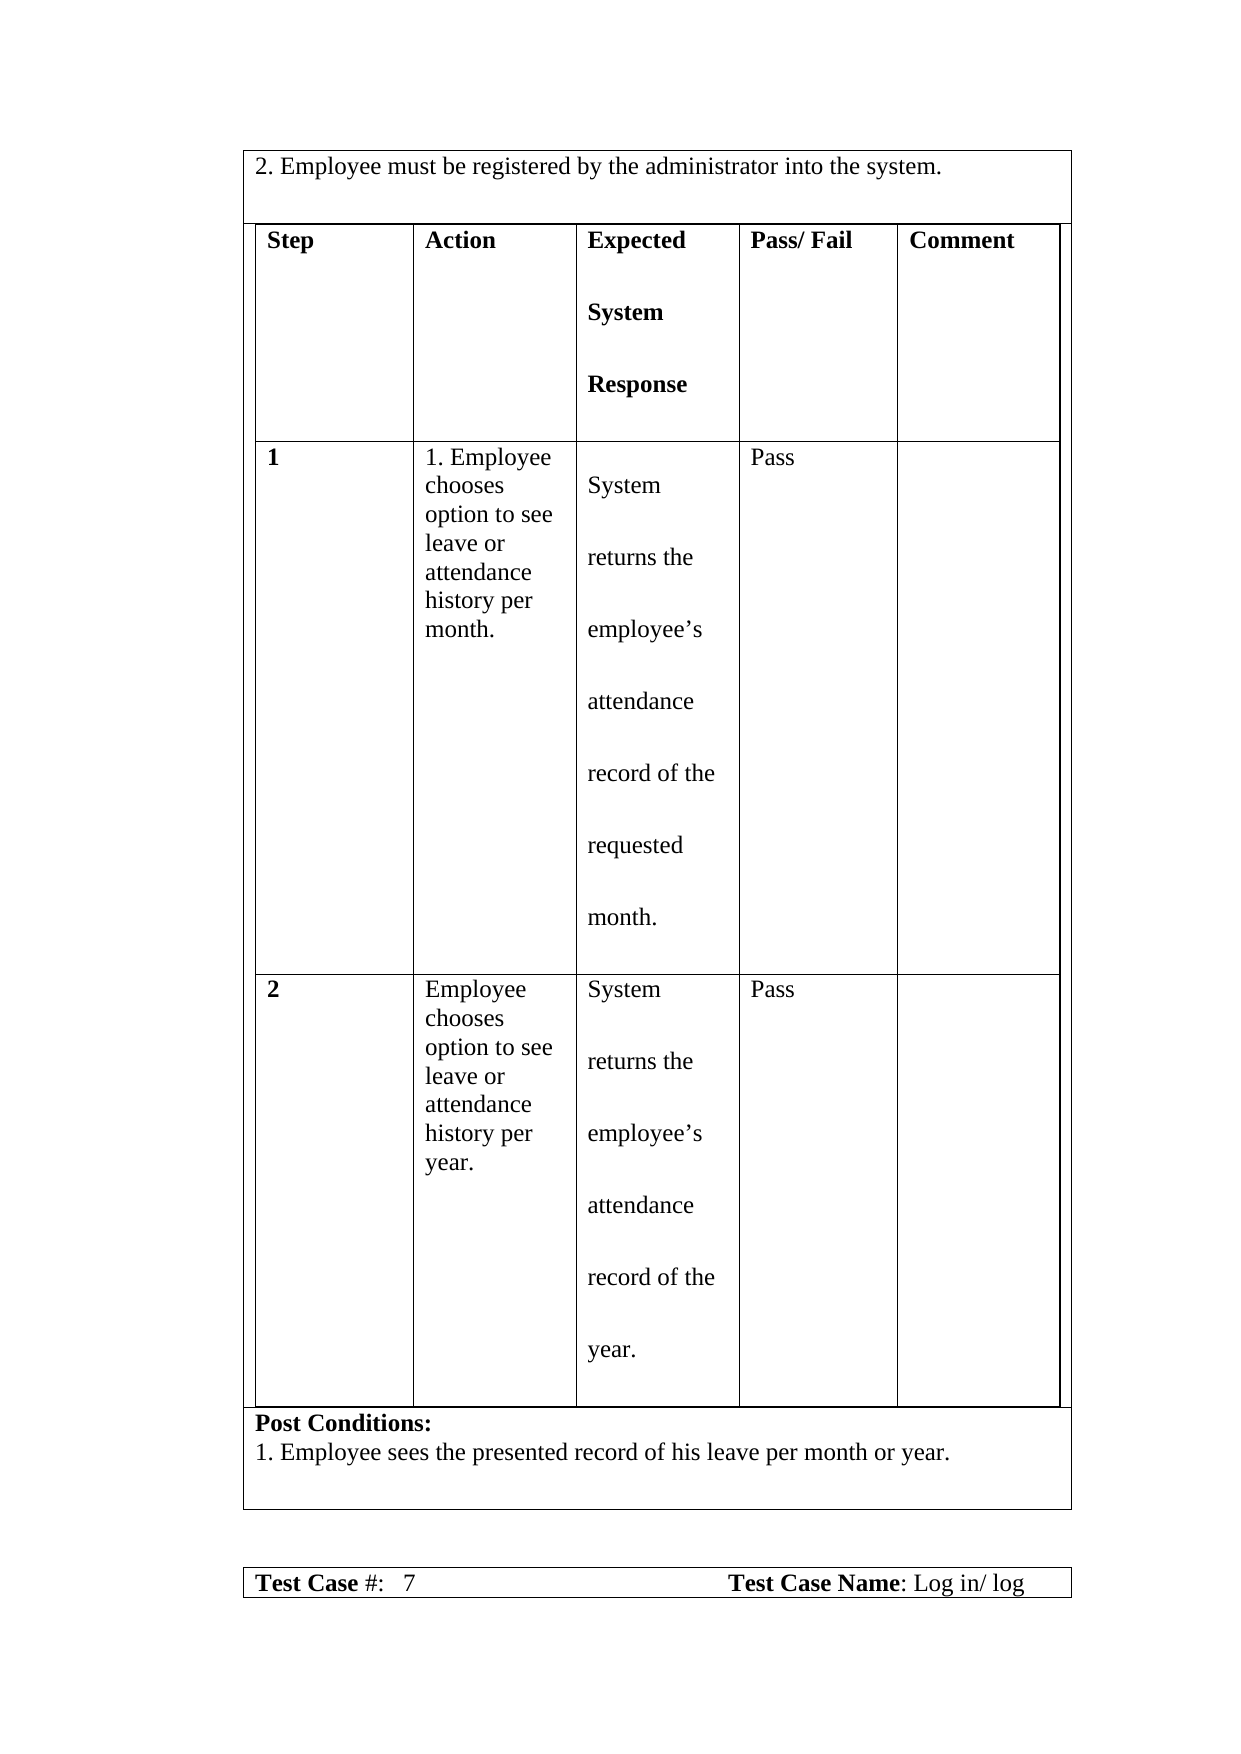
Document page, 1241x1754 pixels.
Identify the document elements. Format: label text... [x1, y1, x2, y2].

table_cell [414, 225, 576, 441]
table_cell [740, 442, 897, 974]
table_cell [898, 975, 1059, 1406]
table_cell [740, 225, 897, 441]
table_cell Post Conditions: 1. Employee sees the presented record of his leave per month or year. [244, 1408, 1071, 1509]
table_cell [256, 225, 413, 441]
table_cell [244, 224, 255, 1407]
table_cell [577, 975, 739, 1406]
table_cell [898, 225, 1059, 441]
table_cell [244, 151, 1071, 223]
table_cell [256, 442, 413, 974]
table_cell [414, 442, 576, 974]
table_cell [740, 975, 897, 1406]
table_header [244, 1568, 1071, 1597]
table_cell [577, 442, 739, 974]
table_cell [1061, 224, 1071, 1407]
table_cell [256, 975, 413, 1406]
table_cell [577, 225, 739, 441]
table_cell [898, 442, 1059, 974]
table_cell [414, 975, 576, 1406]
